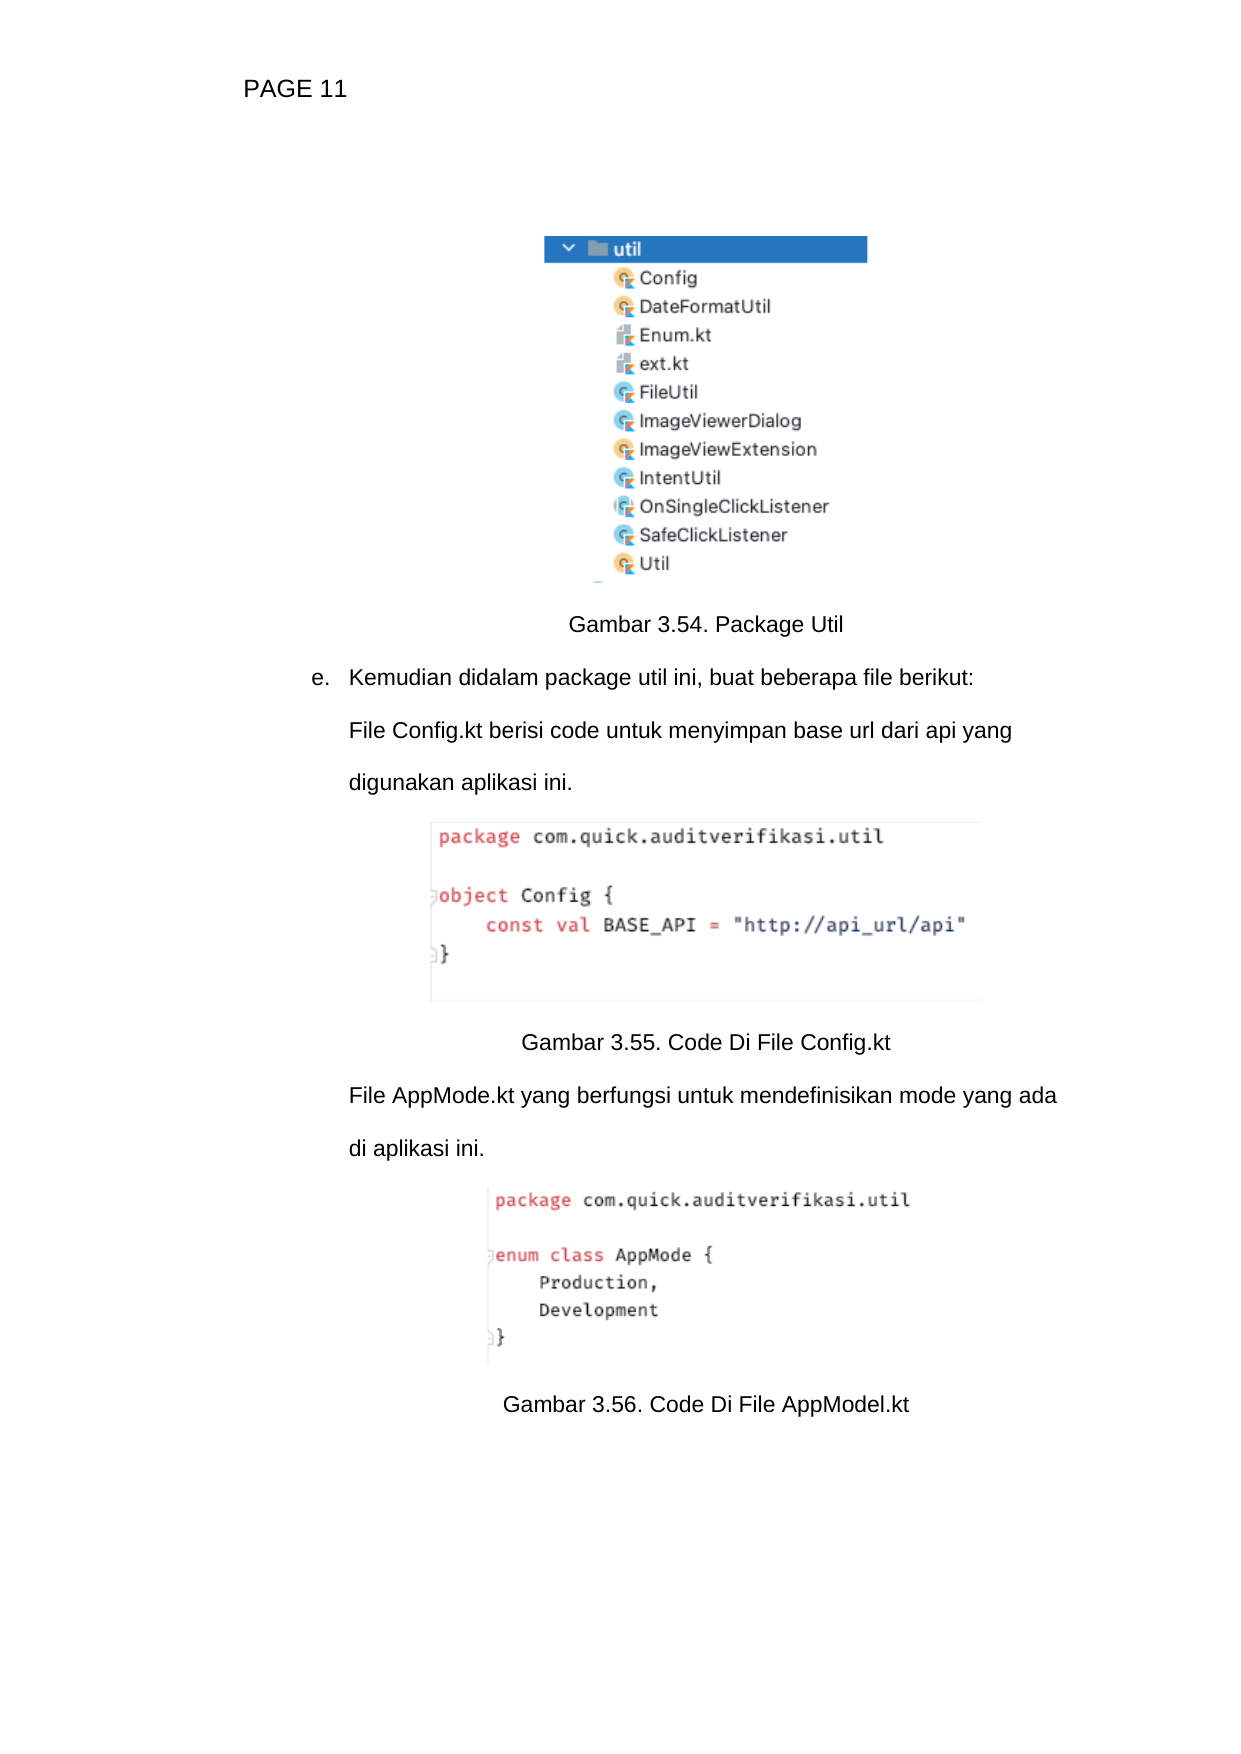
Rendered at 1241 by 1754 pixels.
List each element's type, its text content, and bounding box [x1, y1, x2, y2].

text Gambar 3.54. Package Util [349, 611, 1063, 637]
text Gambar 3.55. Code Di File Config.kt [349, 1029, 1063, 1056]
title File AppMode.kt yang berfungsi untuk mendefinisikan mode yang ada di aplikasi ini. [349, 1082, 1063, 1161]
picture [430, 822, 982, 1001]
title Kemudian didalam package util ini, buat beberapa file berikut: [311, 664, 1063, 690]
picture [487, 1187, 925, 1363]
picture [544, 236, 868, 583]
title File Config.kt berisi code untuk menyimpan base url dari api yang digunakan aplikasi ini. [349, 717, 1063, 796]
text Gambar 3.56. Code Di File AppModel.kt [349, 1391, 1063, 1417]
